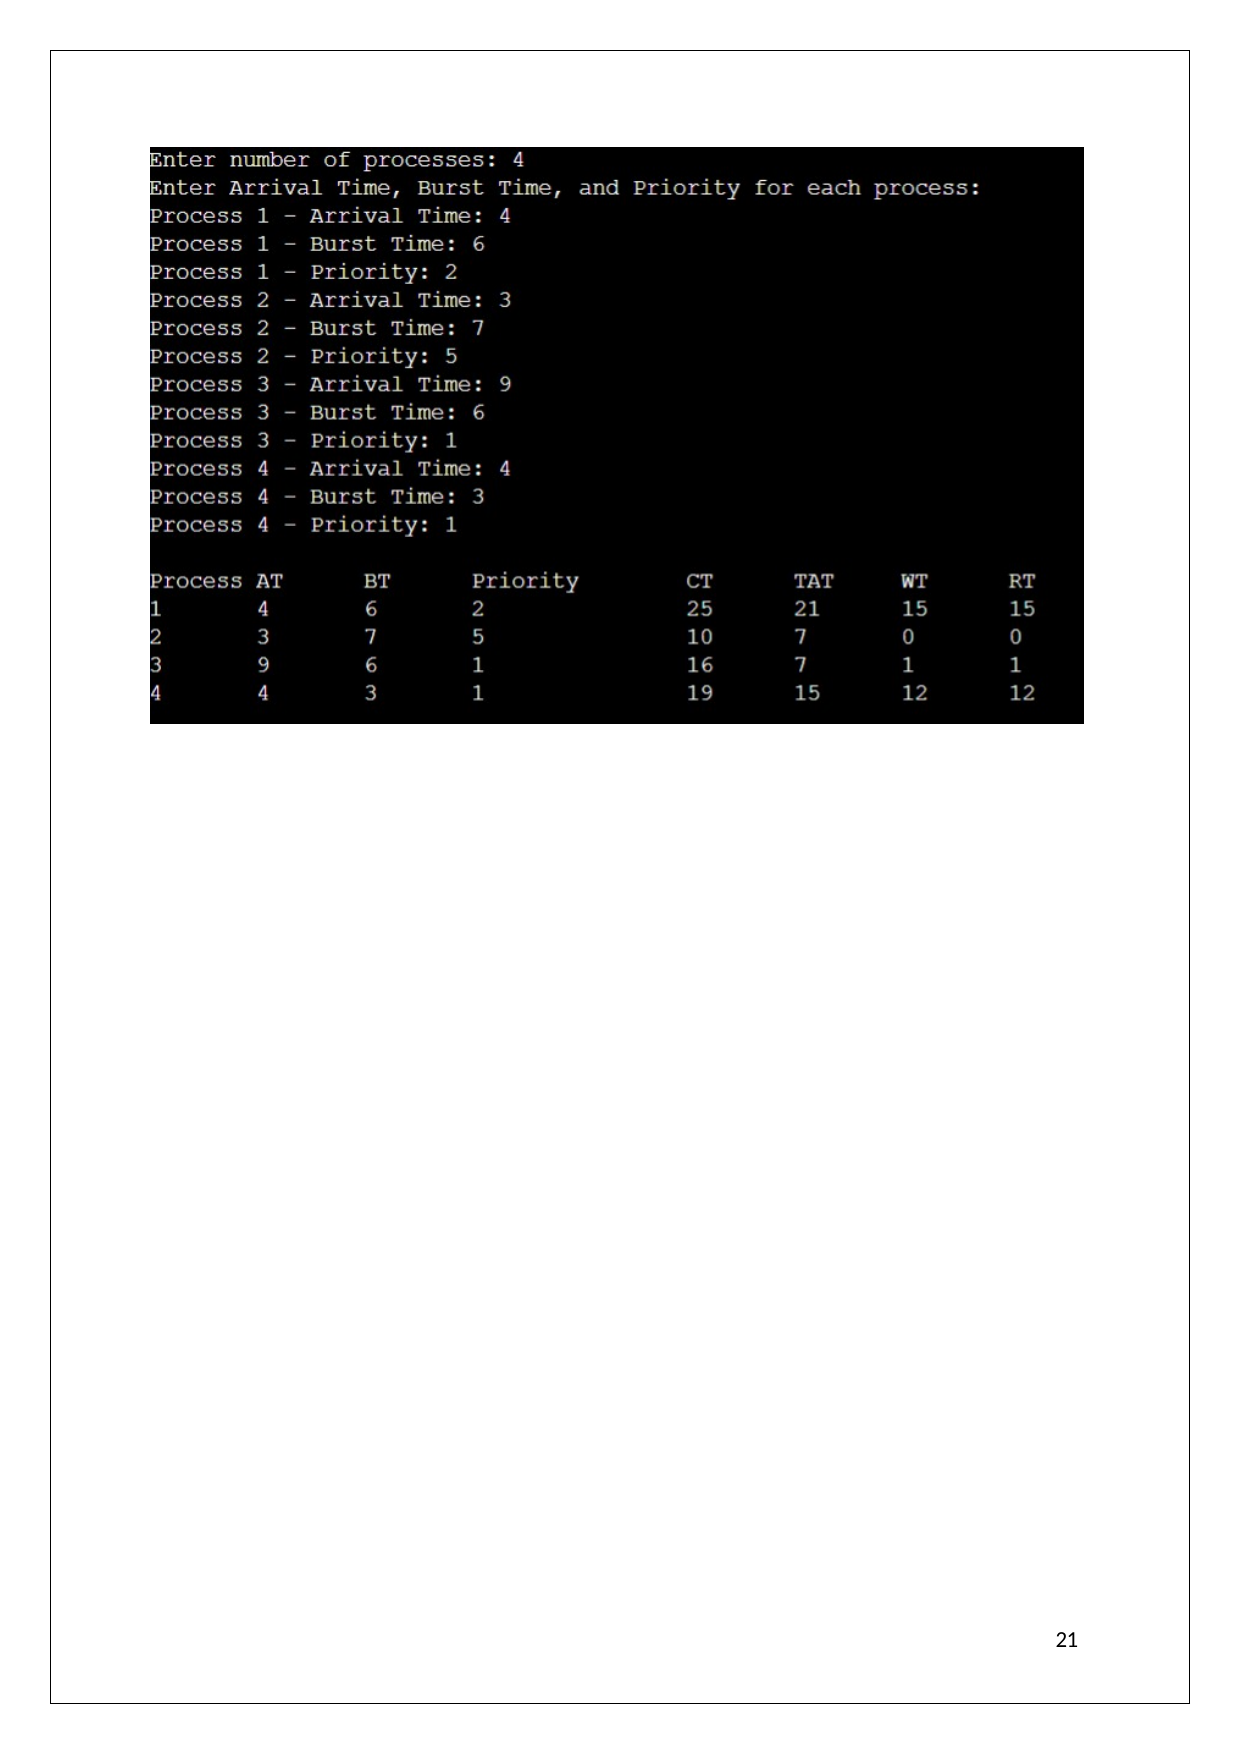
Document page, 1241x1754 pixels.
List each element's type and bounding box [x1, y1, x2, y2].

picture [150, 147, 1084, 724]
